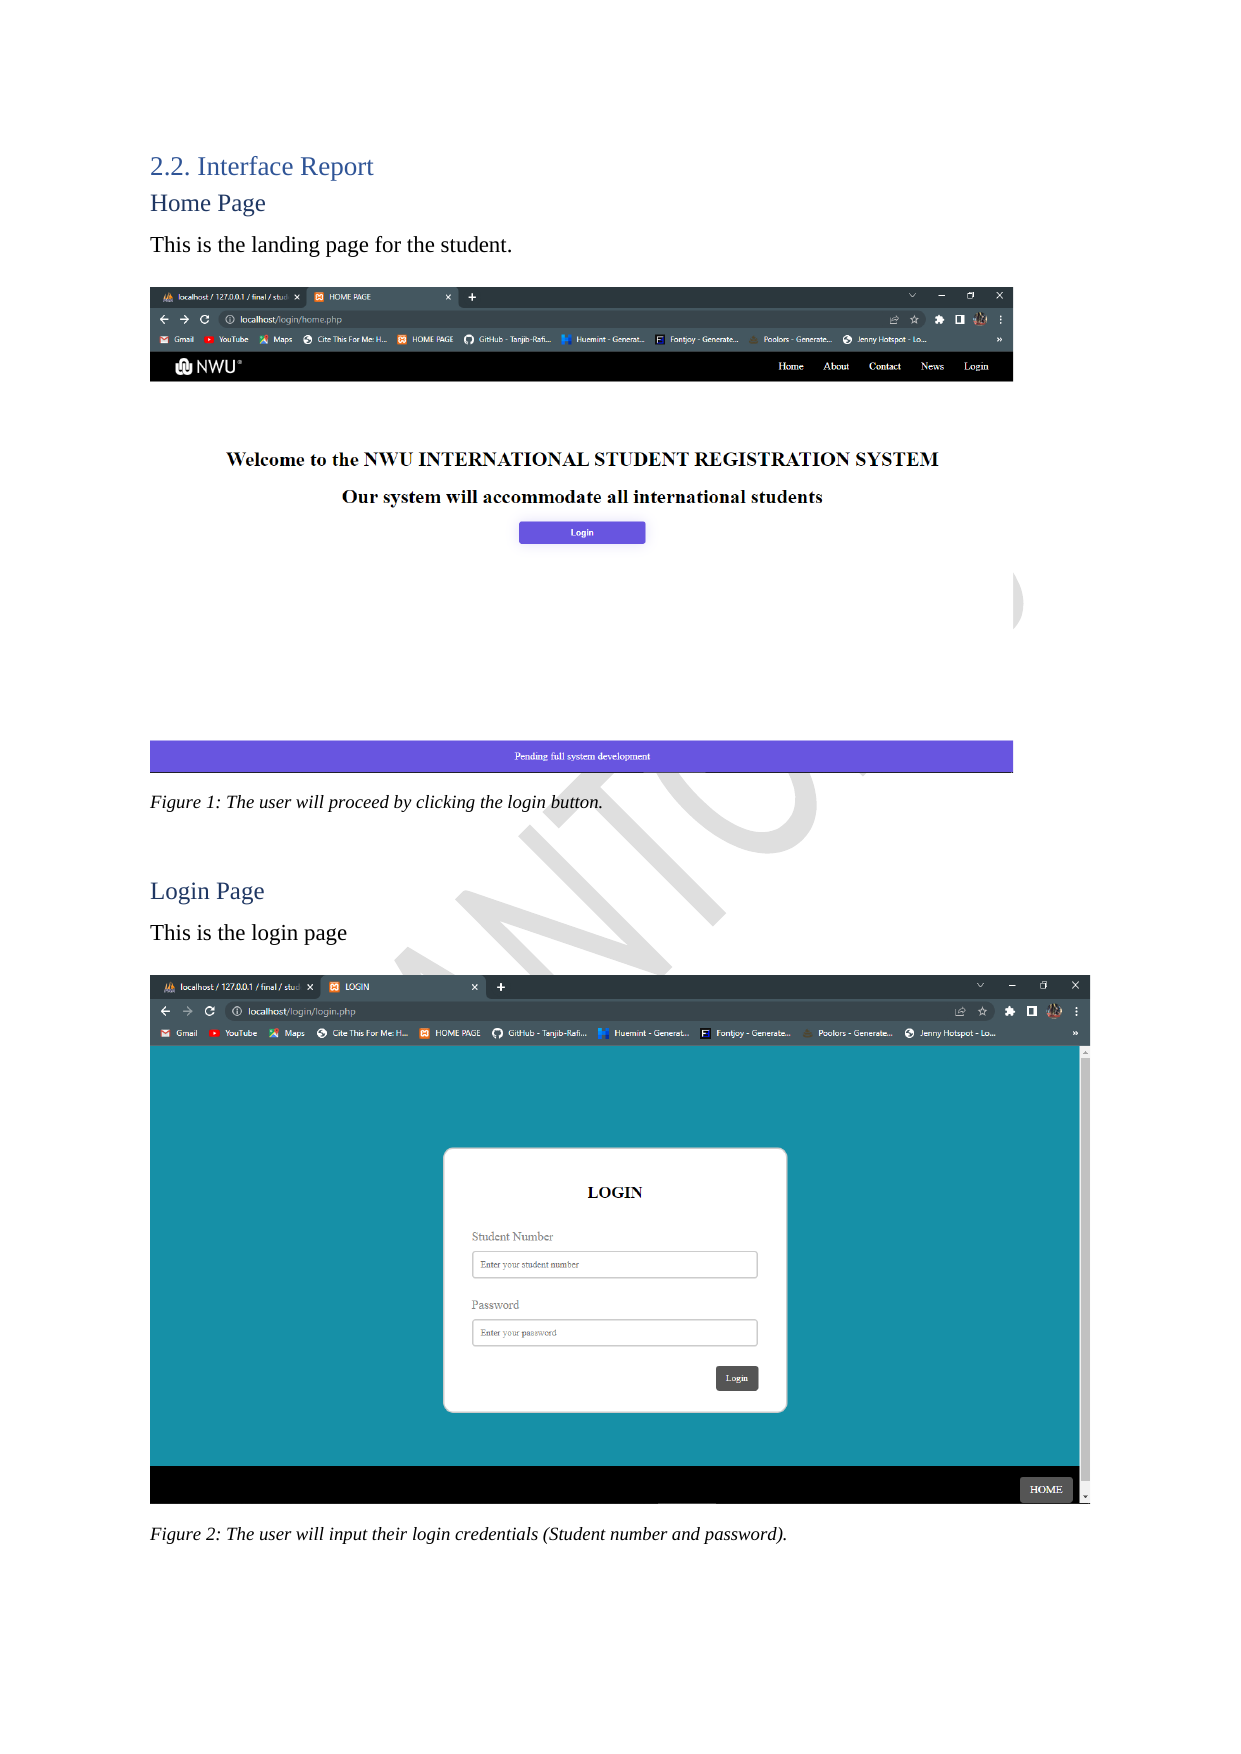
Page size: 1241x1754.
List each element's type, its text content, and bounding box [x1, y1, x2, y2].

text Figure 1: The user will proceed by clicking the login button. [150, 791, 1090, 813]
text Figure 2: The user will input their login credentials (Student number and password). [150, 1523, 1090, 1544]
text This is the login page [150, 919, 1090, 945]
text This is the landing page for the student. [150, 231, 1090, 257]
subtitle Login Page [150, 876, 1090, 904]
picture [150, 975, 1091, 1504]
subtitle Home Page [150, 188, 1090, 216]
subtitle 2.2. Interface Report [150, 150, 1090, 181]
picture [150, 287, 1014, 773]
